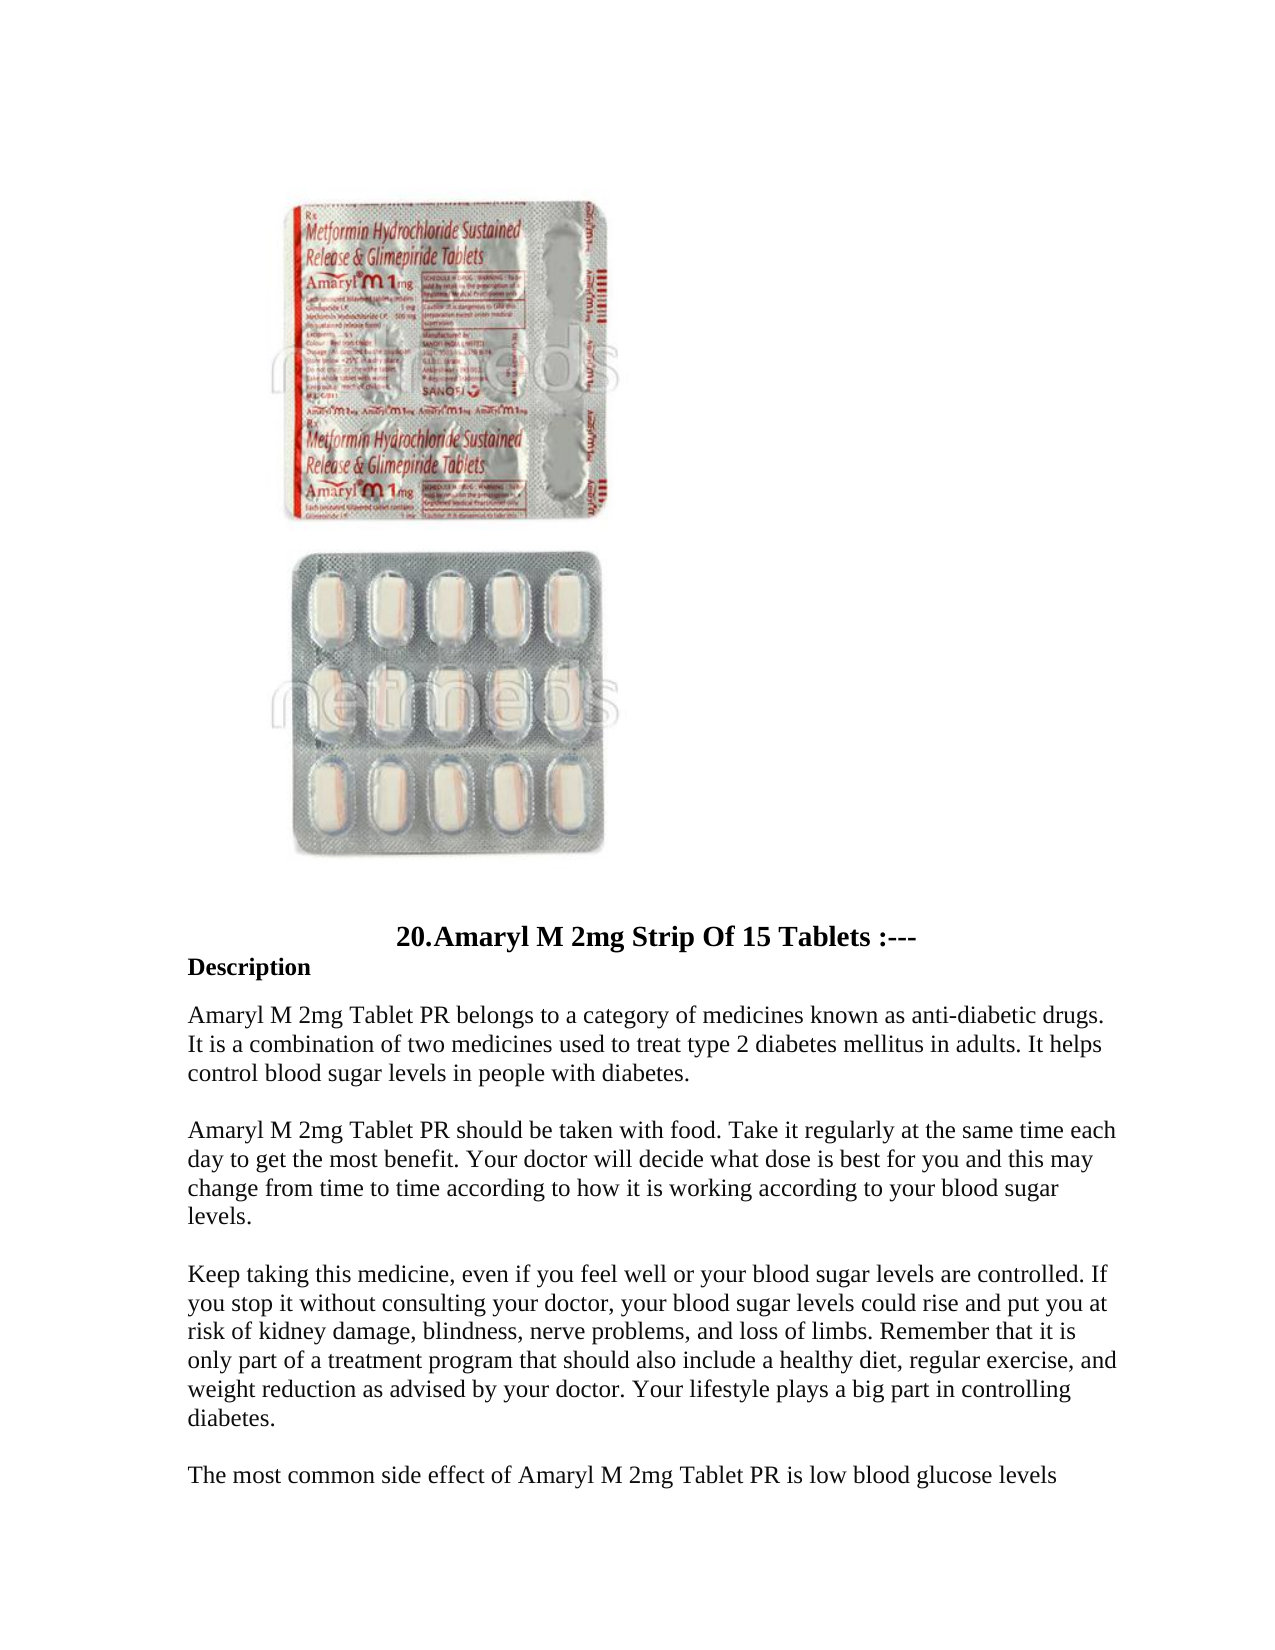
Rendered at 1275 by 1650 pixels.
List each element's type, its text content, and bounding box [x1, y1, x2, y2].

text Description [187, 952, 1125, 981]
picture [187, 150, 702, 900]
list Amaryl M 2mg Strip Of 15 Tablets :--- [187, 919, 1125, 952]
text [187, 1000, 1125, 1489]
